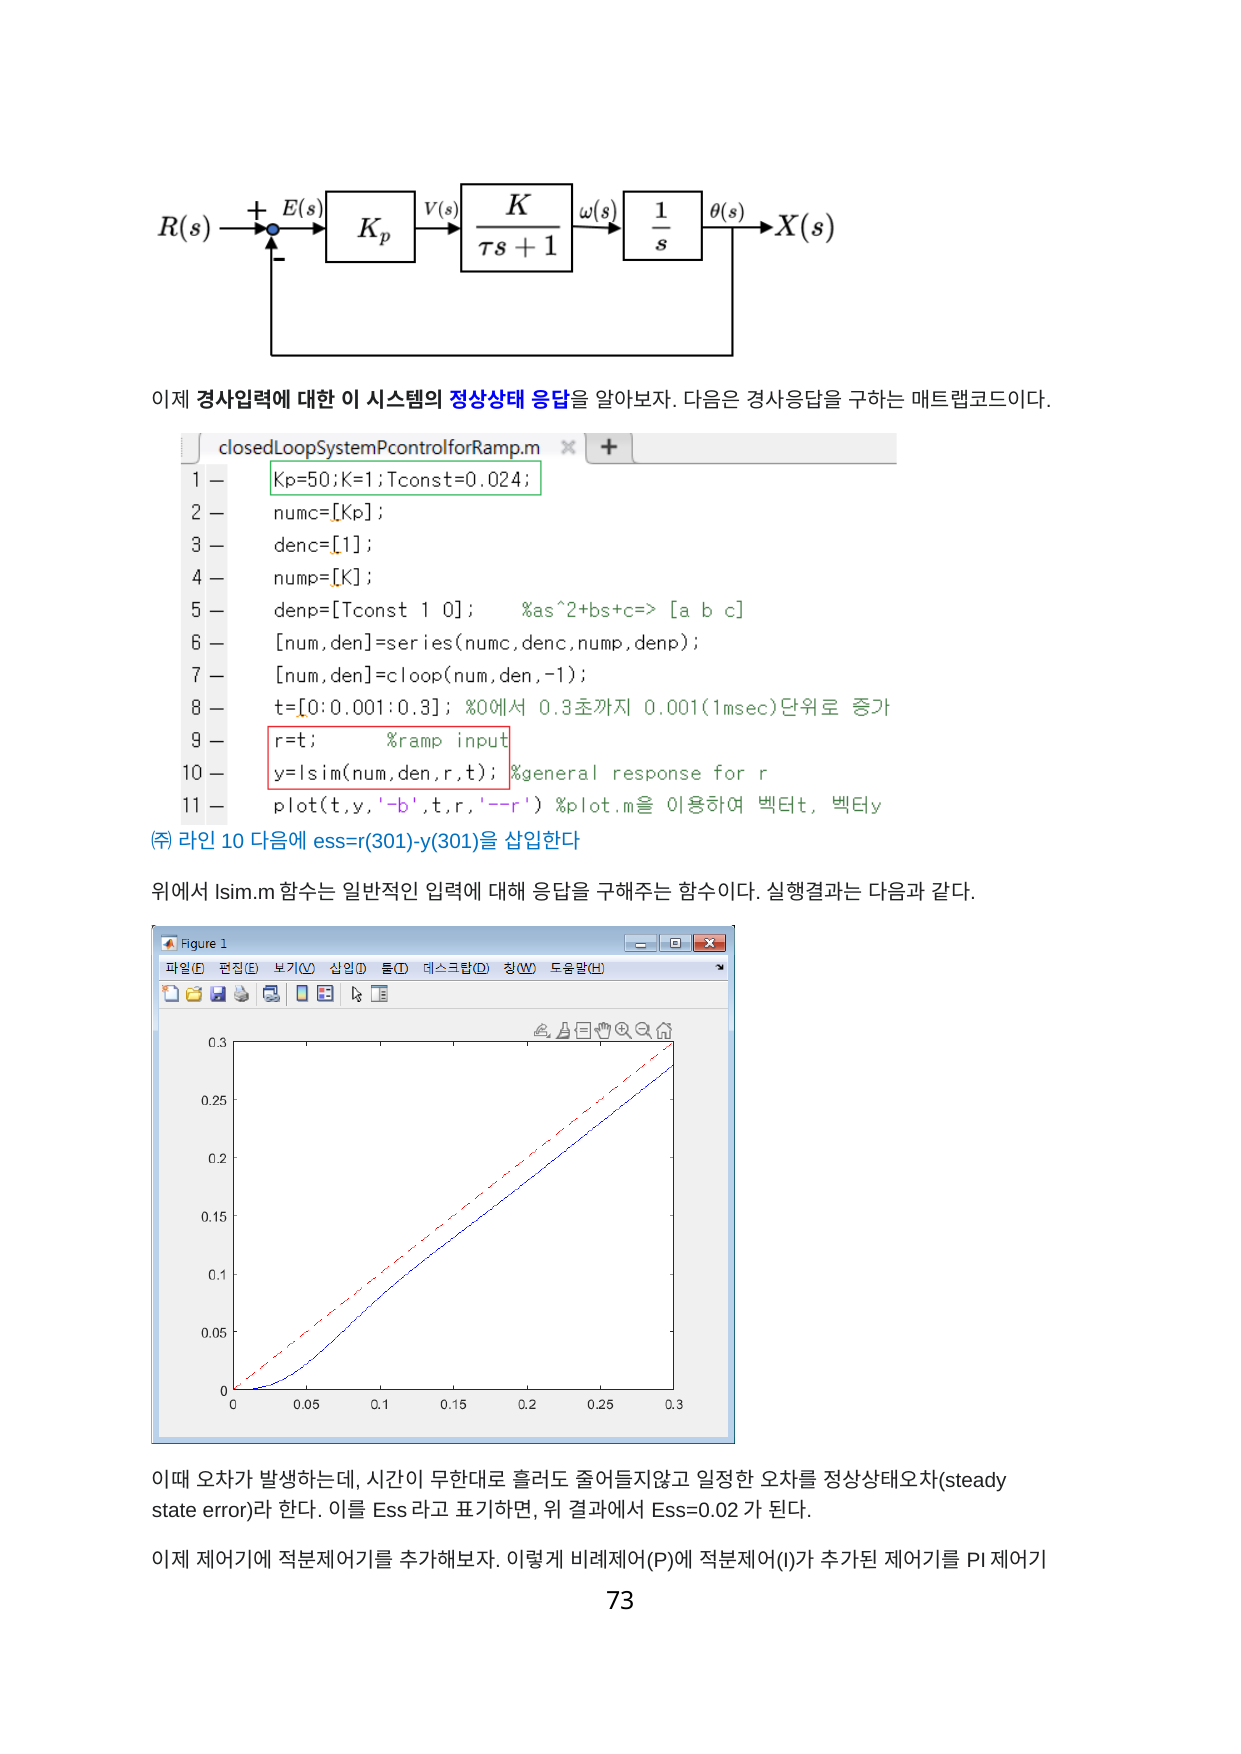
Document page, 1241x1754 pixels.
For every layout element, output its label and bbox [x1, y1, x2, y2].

picture [180, 433, 897, 825]
table_header [150, 177, 1240, 1576]
picture [151, 178, 838, 364]
picture [151, 925, 735, 1444]
